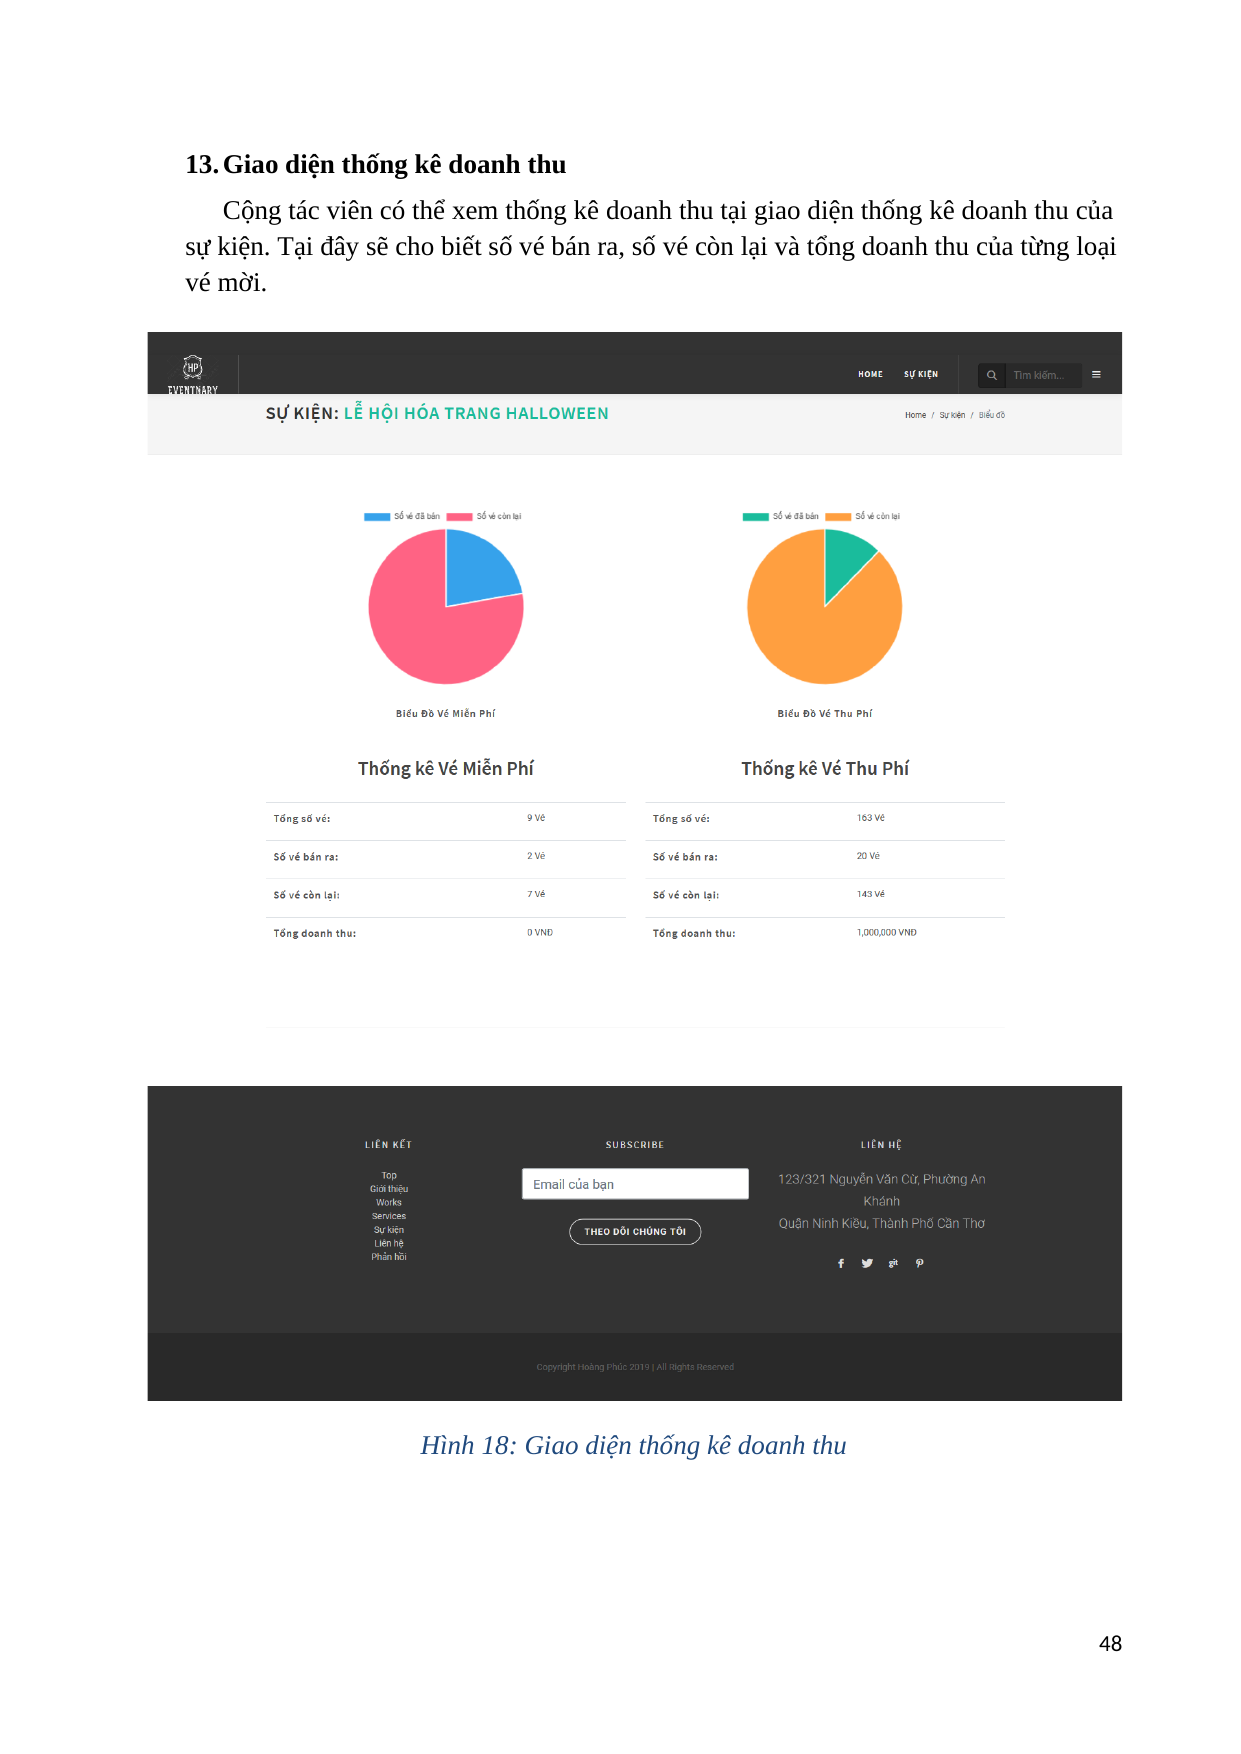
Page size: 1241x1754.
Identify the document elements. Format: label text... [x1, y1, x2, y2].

list Giao diện thống kê doanh thu [185, 148, 1122, 179]
list Cộng tác viên có thể xem thống kê doanh thu tại giao diện thống kê doanh thu của sự kiện. Tại đây sẽ cho biết số vé bán ra, số vé còn lại và tổng doanh thu của từng loại vé mời. [185, 194, 1122, 297]
picture [147, 332, 1123, 1401]
text Hình 18: Giao diện thống kê doanh thu [148, 1429, 1122, 1460]
